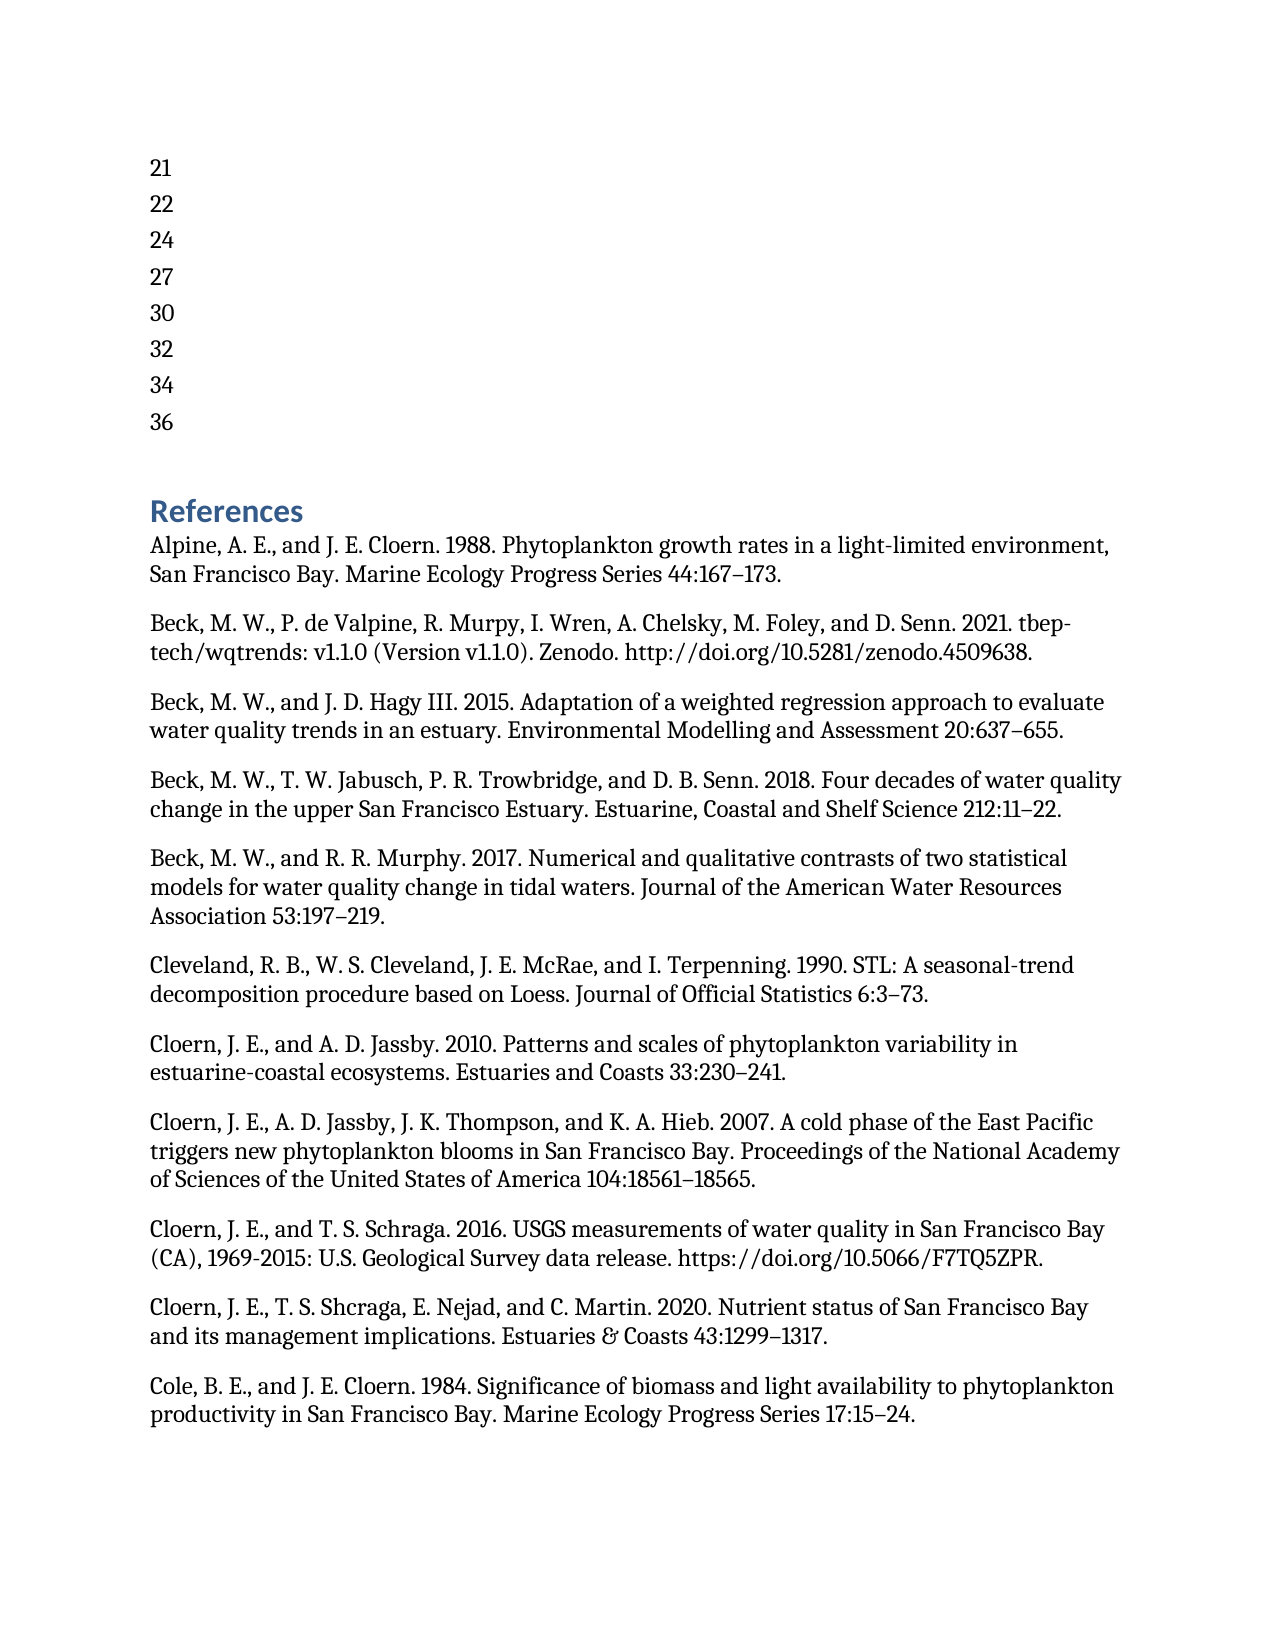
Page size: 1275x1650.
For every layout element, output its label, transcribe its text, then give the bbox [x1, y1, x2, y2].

table_cell 36 [139, 404, 1275, 440]
text Cleveland, R. B., W. S. Cleveland, J. E. McRae, and I. Terpenning. 1990. STL: A seasonal-trend decomposition procedure based on Loess. Journal of Official Statistics 6:3–73. [150, 951, 1125, 1009]
table_cell 22 [139, 186, 1275, 222]
table_cell 24 [139, 223, 1275, 259]
table_cell 27 [139, 259, 1275, 295]
text Cloern, J. E., and A. D. Jassby. 2010. Patterns and scales of phytoplankton variability in estuarine-coastal ecosystems. Estuaries and Coasts 33:230–241. [150, 1029, 1125, 1087]
table_cell 32 [139, 331, 1275, 367]
text Beck, M. W., T. W. Jabusch, P. R. Trowbridge, and D. B. Senn. 2018. Four decades of water quality change in the upper San Francisco Estuary. Estuarine, Coastal and Shelf Science 212:11–22. [150, 766, 1125, 823]
text Cloern, J. E., A. D. Jassby, J. K. Thompson, and K. A. Hieb. 2007. A cold phase of the East Pacific triggers new phytoplankton blooms in San Francisco Bay. Proceedings of the National Academy of Sciences of the United States of America 104:18561–18565. [150, 1108, 1125, 1194]
table_cell 21 [139, 150, 1275, 186]
text Beck, M. W., P. de Valpine, R. Murpy, I. Wren, A. Chelsky, M. Foley, and D. Senn. 2021. tbep-tech/wqtrends: v1.1.0 (Version v1.1.0). Zenodo. http://doi.org/10.5281/zenodo.4509638. [150, 609, 1125, 667]
text Cloern, J. E., and T. S. Schraga. 2016. USGS measurements of water quality in San Francisco Bay (CA), 1969-2015: U.S. Geological Survey data release. https://doi.org/10.5066/F7TQ5ZPR. [150, 1215, 1125, 1272]
text Cloern, J. E., T. S. Shcraga, E. Nejad, and C. Martin. 2020. Nutrient status of San Francisco Bay and its management implications. Estuaries & Coasts 43:1299–1317. [150, 1293, 1125, 1351]
text Beck, M. W., and J. D. Hagy III. 2015. Adaptation of a weighted regression approach to evaluate water quality trends in an estuary. Environmental Modelling and Assessment 20:637–655. [150, 687, 1125, 745]
text Cole, B. E., and J. E. Cloern. 1984. Significance of biomass and light availability to phytoplankton productivity in San Francisco Bay. Marine Ecology Progress Series 17:15–24. [150, 1372, 1125, 1429]
table_cell 34 [139, 368, 1275, 404]
text Beck, M. W., and R. R. Murphy. 2017. Numerical and qualitative contrasts of two statistical models for water quality change in tidal waters. Journal of the American Water Resources Association 53:197–219. [150, 844, 1125, 930]
text Alpine, A. E., and J. E. Cloern. 1988. Phytoplankton growth rates in a light-limited environment, San Francisco Bay. Marine Ecology Progress Series 44:167–173. [150, 531, 1125, 588]
table_cell 30 [139, 295, 1275, 331]
subtitle References [150, 490, 1125, 531]
